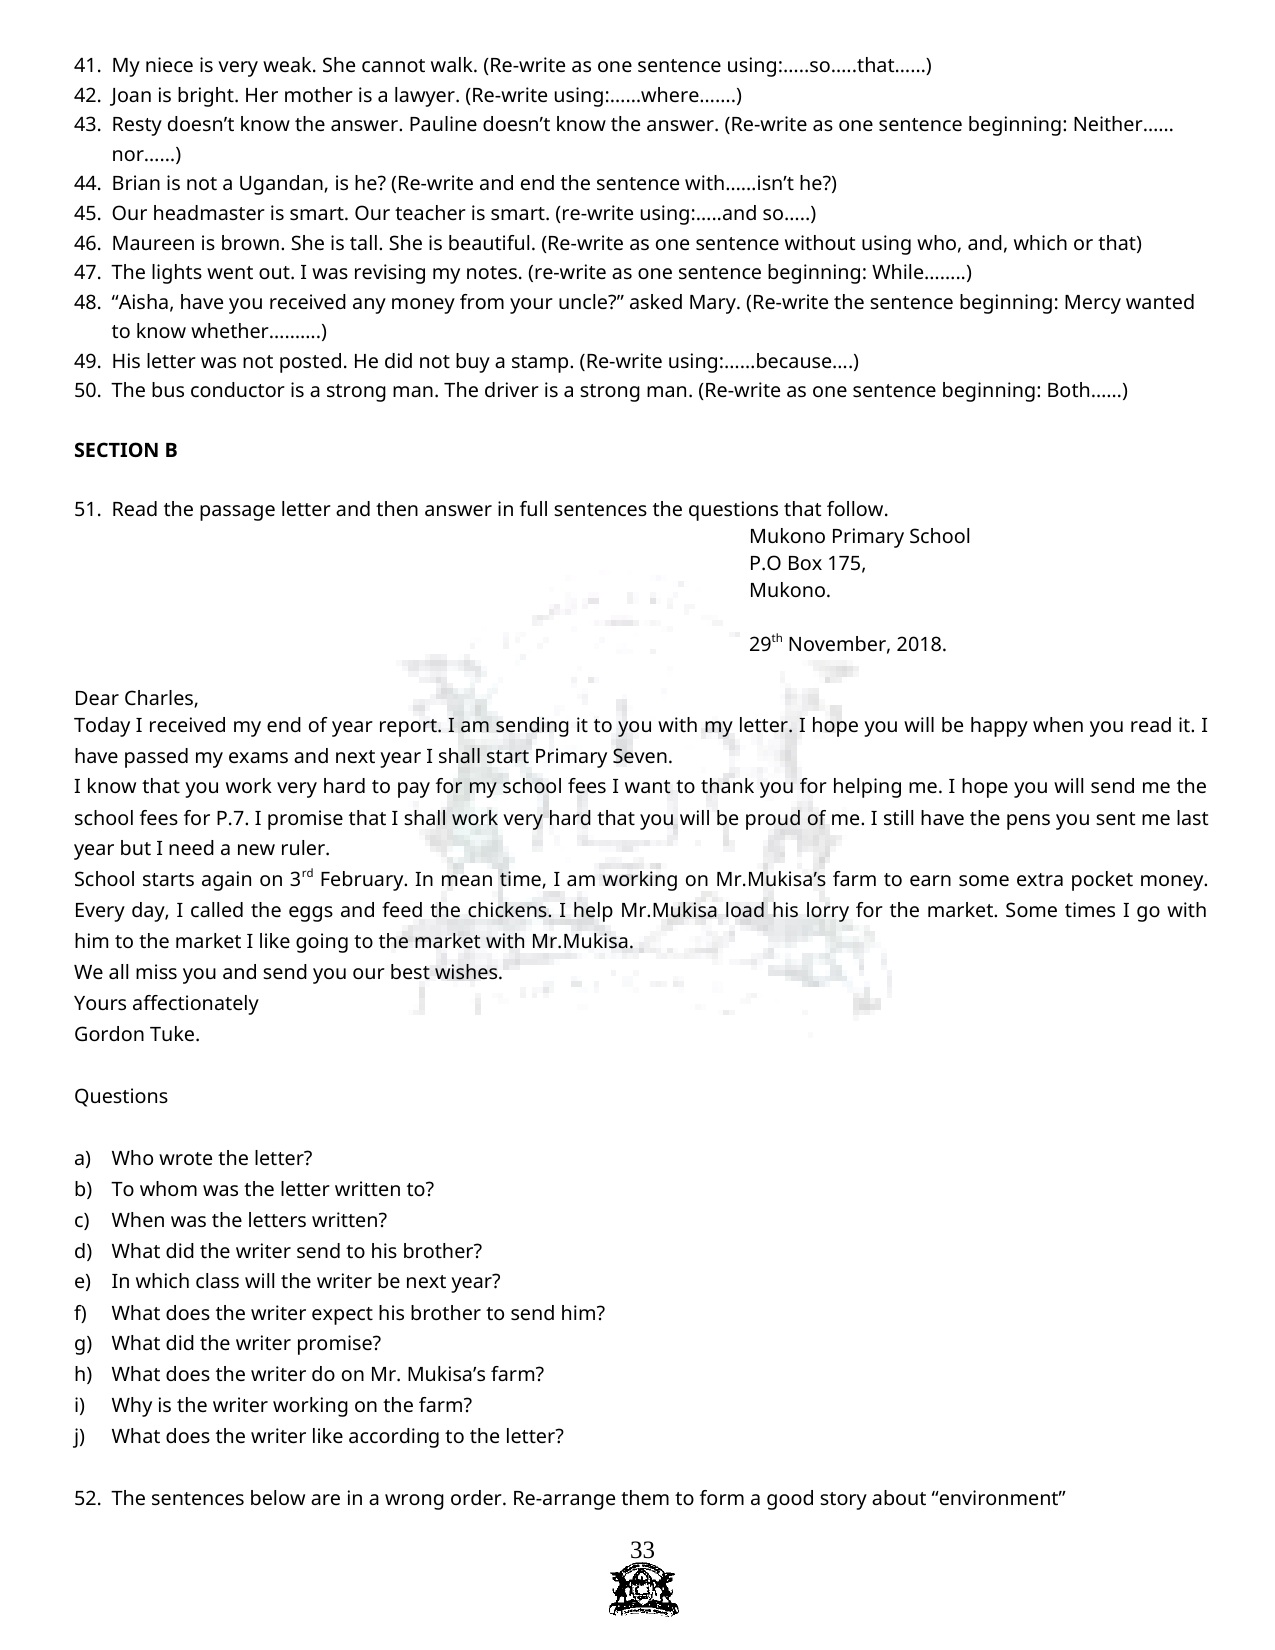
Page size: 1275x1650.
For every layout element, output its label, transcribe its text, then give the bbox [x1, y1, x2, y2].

list Read the passage letter and then answer in full sentences the questions that follow. [74, 495, 1211, 522]
list Who wrote the letter? [74, 1144, 1211, 1171]
text SECTION B [74, 436, 1211, 463]
list In which class will the writer be next year? [74, 1268, 1211, 1295]
list The sentences below are in a wrong order. Re-arrange them to form a good story about “environment” [74, 1484, 1211, 1511]
list P.O Box 175, [749, 549, 1211, 576]
list Our headmaster is smart. Our teacher is smart. (re-write using:…..and so…..) [74, 199, 1211, 226]
list My niece is very weak. She cannot walk. (Re-write as one sentence using:…..so…..that……) [74, 51, 1211, 78]
list When was the letters written? [74, 1206, 1211, 1233]
text Dear Charles, [74, 684, 1211, 711]
text I know that you work very hard to pay for my school fees I want to thank you for helping me. I hope you will send me the school fees for P.7. I promise that I shall work very hard that you will be proud of me. I still have the pens you sent me last year but I need a new ruler. [74, 773, 1211, 862]
list Mukono. [749, 576, 1211, 603]
list Why is the writer working on the farm? [74, 1392, 1211, 1418]
list Maureen is brown. She is tall. She is beautiful. (Re-write as one sentence without using who, and, which or that) [74, 229, 1211, 256]
text School starts again on 3rd February. In mean time, I am working on Mr.Mukisa’s farm to earn some extra pocket money. Every day, I called the eggs and feed the chickens. I help Mr.Mukisa load his lorry for the market. Some times I go with him to the market I like going to the market with Mr.Mukisa. [74, 866, 1211, 954]
list Resty doesn’t know the answer. Pauline doesn’t know the answer. (Re-write as one sentence beginning: Neither……nor……) [74, 111, 1211, 167]
list Joan is bright. Her mother is a lawyer. (Re-write using:……where…….) [74, 81, 1211, 108]
list His letter was not posted. He did not buy a stamp. (Re-write using:……because….) [74, 347, 1211, 374]
text Questions [74, 1082, 1211, 1109]
list 29th November, 2018. [749, 630, 1211, 657]
list Mukono Primary School [749, 522, 1211, 549]
text Yours affectionately [74, 989, 1211, 1016]
list The lights went out. I was revising my notes. (re-write as one sentence beginning: While……..) [74, 258, 1211, 285]
list “Aisha, have you received any money from your uncle?” asked Mary. (Re-write the sentence beginning: Mercy wanted to know whether……….) [74, 288, 1211, 344]
text We all miss you and send you our best wishes. [74, 958, 1211, 985]
list What does the writer like according to the letter? [74, 1422, 1211, 1449]
list The bus conductor is a strong man. The driver is a strong man. (Re-write as one sentence beginning: Both……) [74, 377, 1211, 404]
text Gordon Tuke. [74, 1020, 1211, 1047]
list What does the writer expect his brother to send him? [74, 1299, 1211, 1326]
list Brian is not a Ugandan, is he? (Re-write and end the sentence with……isn’t he?) [74, 170, 1211, 197]
list What does the writer do on Mr. Mukisa’s farm? [74, 1361, 1211, 1388]
list What did the writer promise? [74, 1330, 1211, 1357]
text Today I received my end of year report. I am sending it to you with my letter. I hope you will be happy when you read it. I have passed my exams and next year I shall start Primary Seven. [74, 711, 1211, 769]
list What did the writer send to his brother? [74, 1237, 1211, 1264]
list To whom was the letter written to? [74, 1175, 1211, 1202]
